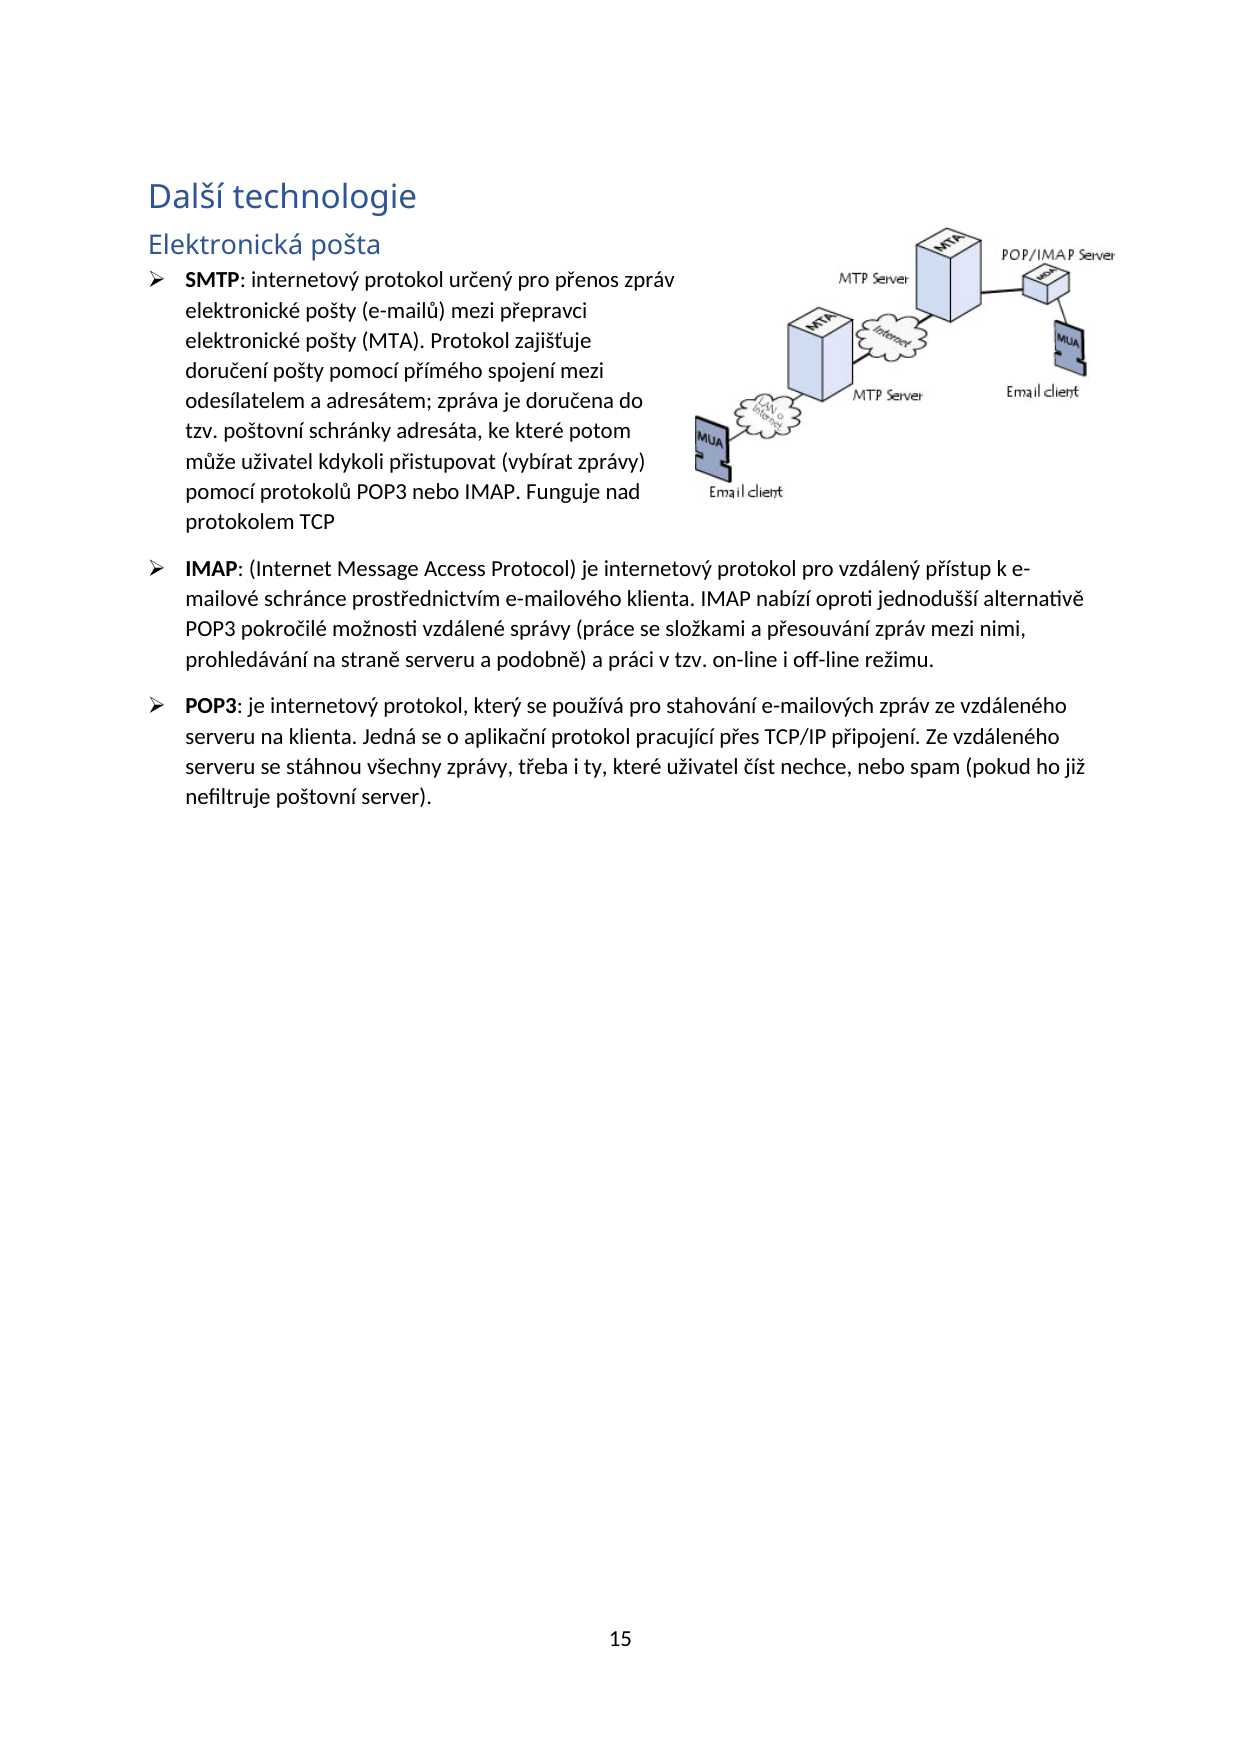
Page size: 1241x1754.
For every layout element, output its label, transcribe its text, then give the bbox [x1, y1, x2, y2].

picture [694, 227, 1116, 499]
subtitle Elektronická pošta [148, 226, 1093, 263]
list IMAP: (Internet Message Access Protocol) je internetový protokol pro vzdálený přístup k e-mailové schránce prostřednictvím e-mailového klienta. IMAP nabízí oproti jednodušší alternativě POP3 pokročilé možnosti vzdálené správy (práce se složkami a přesouvání zpráv mezi nimi, prohledávání na straně serveru a podobně) a práci v tzv. on-line i off-line režimu. [148, 554, 1093, 673]
list POP3: je internetový protokol, který se používá pro stahování e-mailových zpráv ze vzdáleného serveru na klienta. Jedná se o aplikační protokol pracující přes TCP/IP připojení. Ze vzdáleného serveru se stáhnou všechny zprávy, třeba i ty, které uživatel číst nechce, nebo spam (pokud ho již nefiltruje poštovní server). [148, 692, 1093, 810]
subtitle Další technologie [148, 173, 1093, 218]
